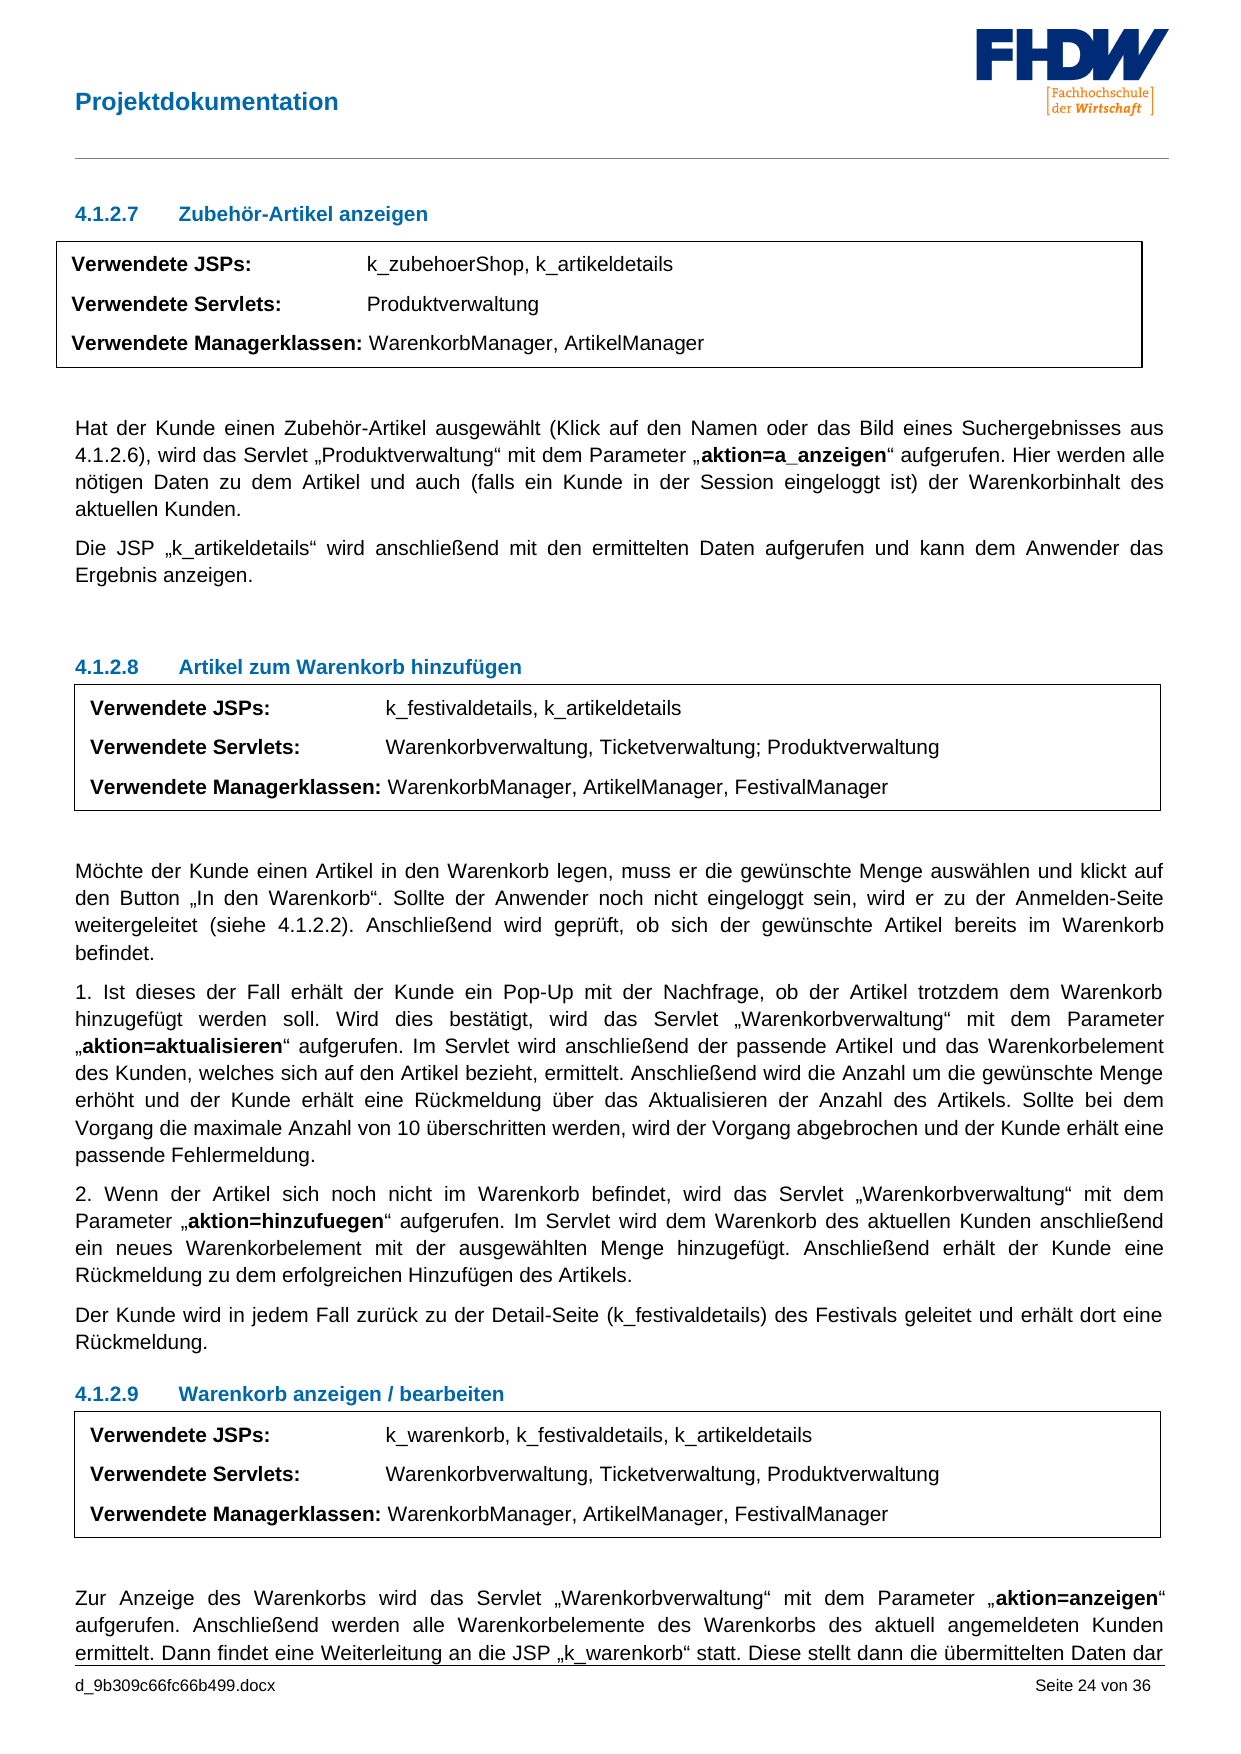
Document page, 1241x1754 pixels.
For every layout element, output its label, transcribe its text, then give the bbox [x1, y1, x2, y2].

picture [976, 29, 1169, 116]
text Hat der Kunde einen Zubehör-Artikel ausgewählt (Klick auf den Namen oder das Bild eines Suchergebnisses aus 4.1.2.6), wird das Servlet „Produktverwaltung“ mit dem Parameter „aktion=a_anzeigen“ aufgerufen. Hier werden alle nötigen Daten zu dem Artikel und auch (falls ein Kunde in der Session eingeloggt ist) der Warenkorbinhalt des aktuellen Kunden. [75, 412, 1165, 521]
subtitle Artikel zum Warenkorb hinzufügen [75, 652, 1165, 679]
text Der Kunde wird in jedem Fall zurück zu der Detail-Seite (k_festivaldetails) des Festivals geleitet und erhält dort eine Rückmeldung. [75, 1300, 1165, 1354]
text 2. Wenn der Artikel sich noch nicht im Warenkorb befindet, wird das Servlet „Warenkorbverwaltung“ mit dem Parameter „aktion=hinzufuegen“ aufgerufen. Im Servlet wird dem Warenkorb des aktuellen Kunden anschließend ein neues Warenkorbelement mit der ausgewählten Menge hinzugefügt. Anschließend erhält der Kunde eine Rückmeldung zu dem erfolgreichen Hinzufügen des Artikels. [75, 1179, 1165, 1287]
text Möchte der Kunde einen Artikel in den Warenkorb legen, muss er die gewünschte Menge auswählen und klickt auf den Button „In den Warenkorb“. Sollte der Anwender noch nicht eingeloggt sein, wird er zu der Anmelden-Seite weitergeleitet (siehe 4.1.2.2). Anschließend wird geprüft, ob sich der gewünschte Artikel bereits im Warenkorb befindet. [75, 856, 1165, 964]
subtitle Zubehör-Artikel anzeigen [75, 199, 1165, 226]
subtitle Warenkorb anzeigen / bearbeiten [75, 1379, 1165, 1406]
text 1. Ist dieses der Fall erhält der Kunde ein Pop-Up mit der Nachfrage, ob der Artikel trotzdem dem Warenkorb hinzugefügt werden soll. Wird dies bestätigt, wird das Servlet „Warenkorbverwaltung“ mit dem Parameter „aktion=aktualisieren“ aufgerufen. Im Servlet wird anschließend der passende Artikel und das Warenkorbelement des Kunden, welches sich auf den Artikel bezieht, ermittelt. Anschließend wird die Anzahl um die gewünschte Menge erhöht und der Kunde erhält eine Rückmeldung über das Aktualisieren der Anzahl des Artikels. Sollte bei dem Vorgang die maximale Anzahl von 10 überschritten werden, wird der Vorgang abgebrochen und der Kunde erhält eine passende Fehlermeldung. [75, 977, 1165, 1166]
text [75, 1583, 1165, 1664]
text Die JSP „k_artikeldetails“ wird anschließend mit den ermittelten Daten aufgerufen und kann dem Anwender das Ergebnis anzeigen. [75, 533, 1165, 587]
